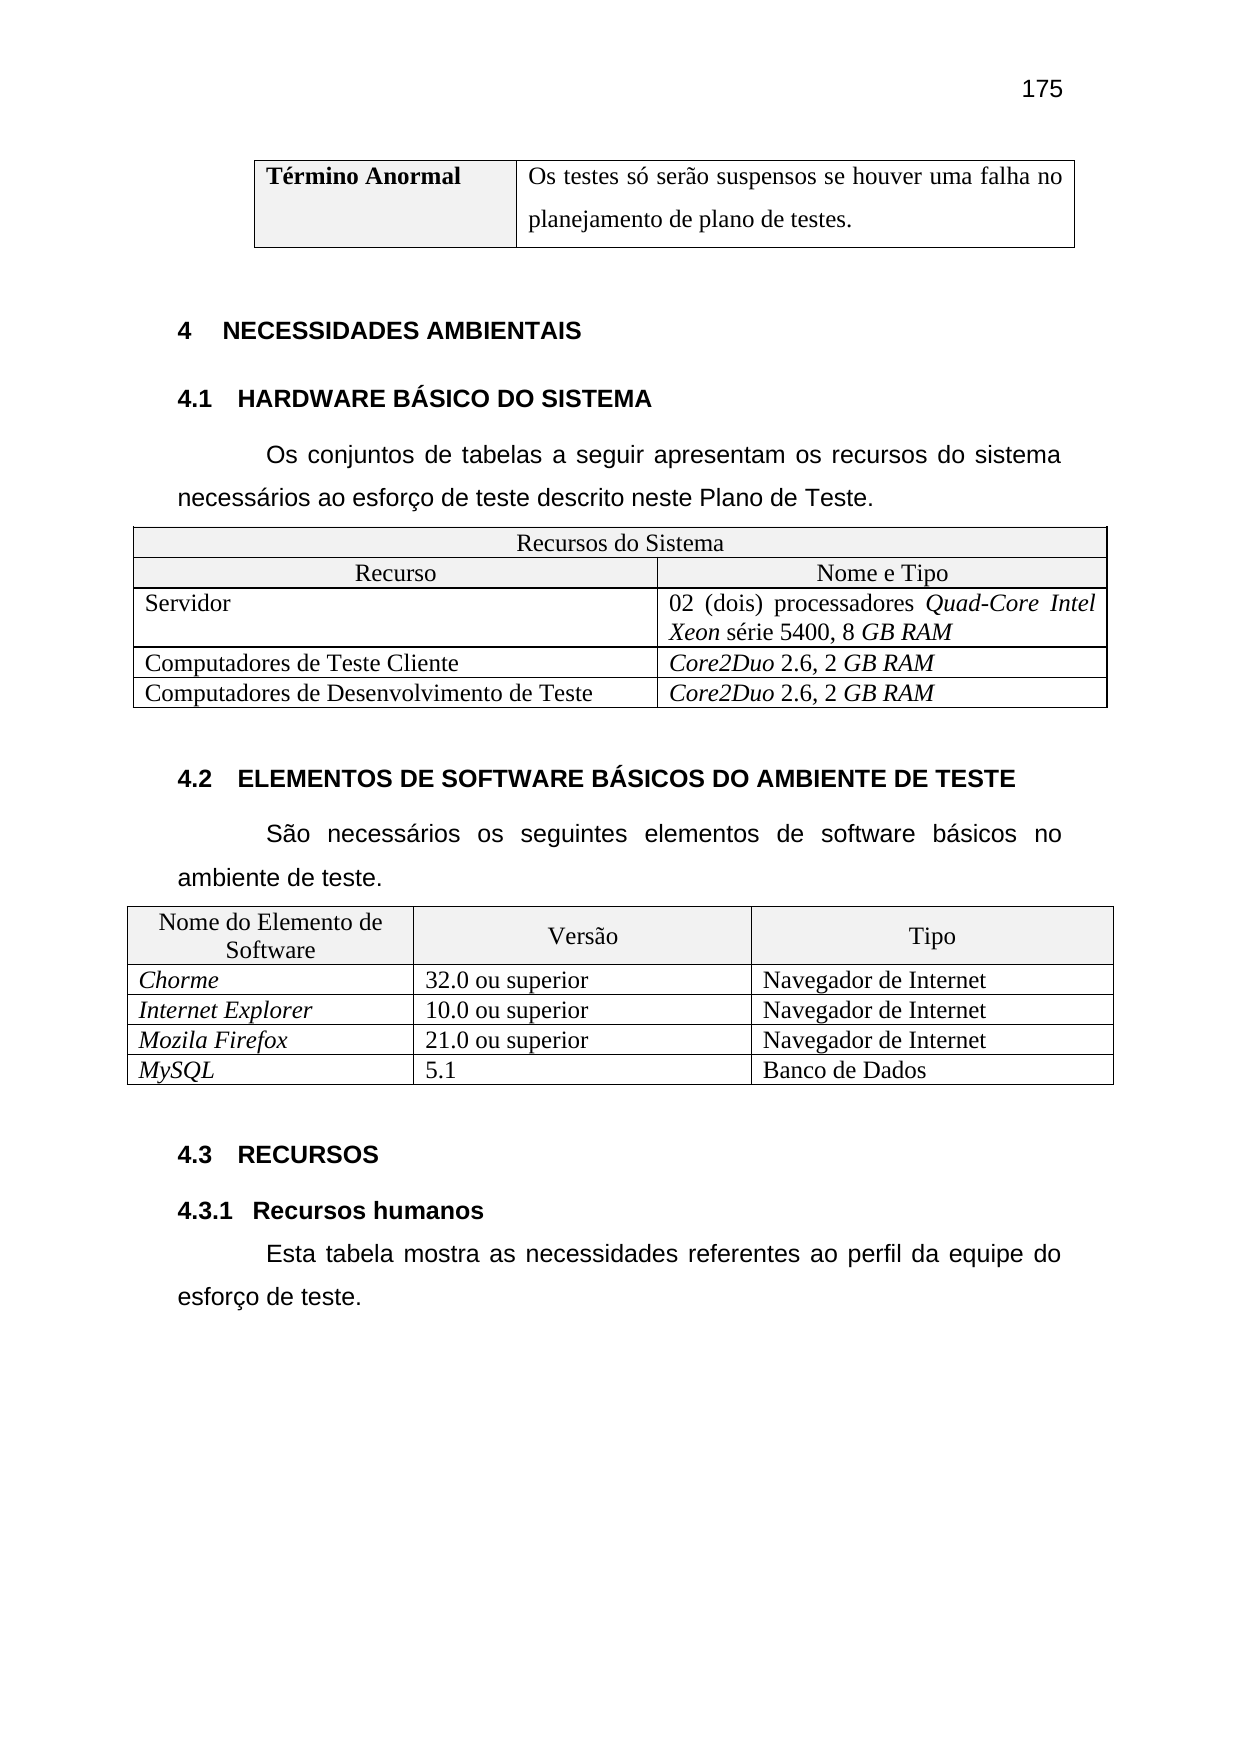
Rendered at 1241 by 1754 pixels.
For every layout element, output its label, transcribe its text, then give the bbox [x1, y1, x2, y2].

text Necessidades Ambientais [177, 316, 1063, 345]
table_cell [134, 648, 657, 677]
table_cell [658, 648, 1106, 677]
text São necessários os seguintes elementos de software básicos no ambiente de teste. [177, 819, 1063, 891]
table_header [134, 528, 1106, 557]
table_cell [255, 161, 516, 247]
text Esta tabela mostra as necessidades referentes ao perfil da equipe do esforço de teste. [177, 1239, 1063, 1311]
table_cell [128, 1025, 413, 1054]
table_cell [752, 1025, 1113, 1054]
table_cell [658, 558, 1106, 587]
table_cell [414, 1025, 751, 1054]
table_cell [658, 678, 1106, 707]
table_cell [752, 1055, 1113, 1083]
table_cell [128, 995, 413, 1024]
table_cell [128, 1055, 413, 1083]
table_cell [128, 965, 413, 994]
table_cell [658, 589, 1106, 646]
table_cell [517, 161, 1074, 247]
text Recursos humanos [177, 1196, 1063, 1224]
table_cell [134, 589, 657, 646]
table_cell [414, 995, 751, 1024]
text Hardware básico do sistema [177, 384, 1063, 413]
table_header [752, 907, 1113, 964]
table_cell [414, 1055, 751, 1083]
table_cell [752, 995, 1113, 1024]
text Recursos [177, 1140, 1063, 1169]
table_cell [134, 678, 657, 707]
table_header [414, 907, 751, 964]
text Elementos de software básicos do ambiente de teste [177, 764, 1063, 793]
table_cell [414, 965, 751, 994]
text Os conjuntos de tabelas a seguir apresentam os recursos do sistema necessários ao esforço de teste descrito neste Plano de Teste. [177, 440, 1063, 512]
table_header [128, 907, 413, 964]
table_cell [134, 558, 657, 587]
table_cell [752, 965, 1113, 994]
